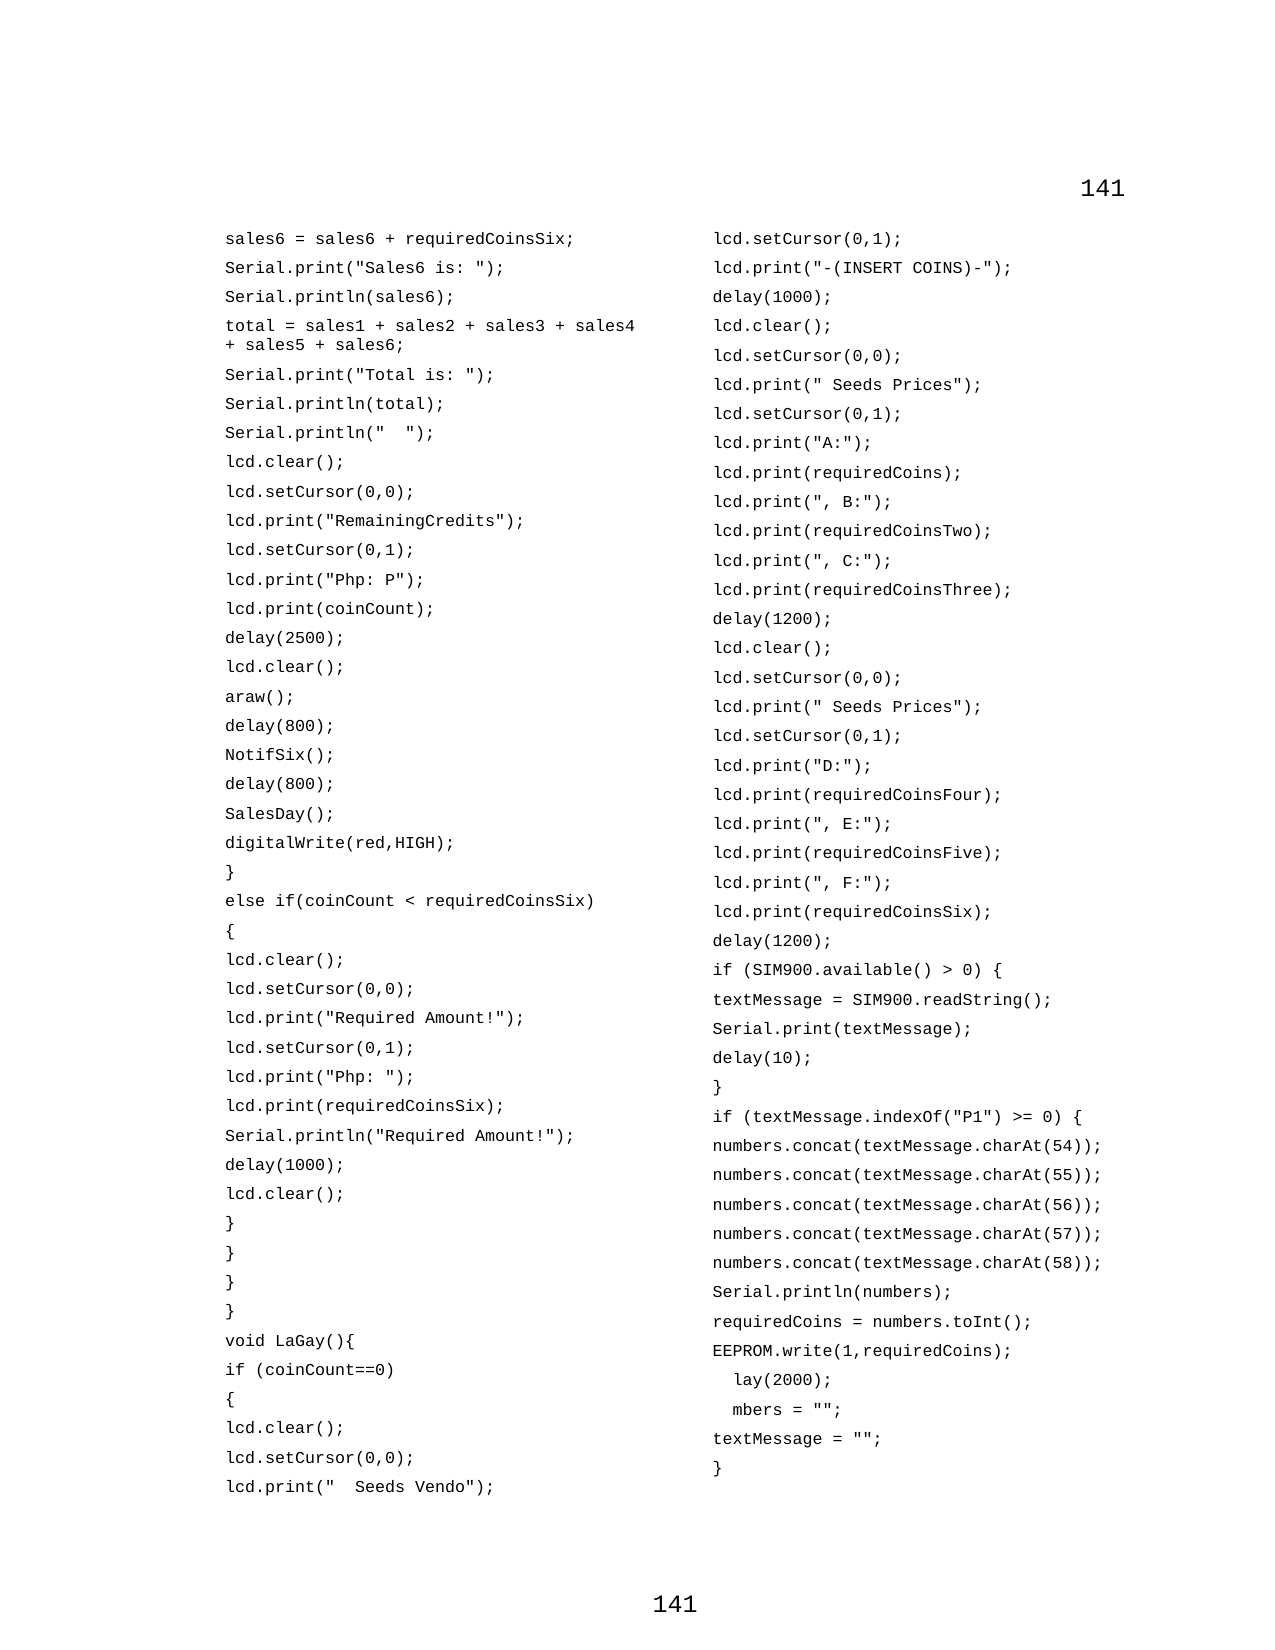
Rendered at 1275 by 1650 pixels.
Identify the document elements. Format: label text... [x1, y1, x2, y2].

text Serial.println(total); [225, 395, 637, 414]
text Serial.println(numbers); [712, 1284, 1125, 1303]
text { [225, 1391, 637, 1409]
text lcd.print("-(INSERT COINS)-"); [712, 259, 1125, 278]
text delay(10); [712, 1050, 1125, 1069]
text lcd.setCursor(0,1); [712, 728, 1125, 747]
text delay(800); [225, 776, 637, 795]
text } [225, 1244, 637, 1263]
text lcd.clear(); [712, 640, 1125, 659]
text delay(1200); [712, 611, 1125, 629]
text textMessage = ""; [712, 1430, 1125, 1449]
text araw(); [225, 688, 637, 707]
text lcd.clear(); [712, 318, 1125, 337]
text delay(2500); [225, 629, 637, 648]
text lcd.setCursor(0,1); [225, 1039, 637, 1058]
text total = sales1 + sales2 + sales3 + sales4 + sales5 + sales6; [225, 318, 637, 356]
text lcd.print(", F:"); [712, 874, 1125, 893]
text lcd.print("Php: "); [225, 1069, 637, 1087]
text lcd.print(", B:"); [712, 494, 1125, 512]
text else if(coinCount < requiredCoinsSix) [225, 893, 637, 912]
text delay(800); [225, 717, 637, 736]
text lcd.clear(); [225, 1186, 637, 1204]
text if (SIM900.available() > 0) { [712, 962, 1125, 981]
text Serial.println(" "); [225, 425, 637, 443]
text numbers.concat(textMessage.charAt(55)); [712, 1167, 1125, 1186]
text lcd.print(", C:"); [712, 552, 1125, 571]
text lcd.setCursor(0,1); [225, 542, 637, 561]
text numbers.concat(textMessage.charAt(56)); [712, 1196, 1125, 1215]
text lcd.setCursor(0,0); [225, 1449, 637, 1468]
text numbers.concat(textMessage.charAt(54)); [712, 1138, 1125, 1156]
text lcd.print("D:"); [712, 757, 1125, 776]
text lcd.print("Php: P"); [225, 571, 637, 590]
text lcd.print(coinCount); [225, 600, 637, 619]
text Serial.print(textMessage); [712, 1021, 1125, 1039]
text sales6 = sales6 + requiredCoinsSix; [225, 230, 637, 249]
text lcd.print(" Seeds Vendo"); [225, 1478, 637, 1497]
text lcd.clear(); [225, 952, 637, 970]
text } [712, 1459, 1125, 1478]
text requiredCoins = numbers.toInt(); [712, 1313, 1125, 1332]
text EEPROM.write(1,requiredCoins); [712, 1342, 1125, 1361]
text if (coinCount==0) [225, 1361, 637, 1380]
text delay(1000); [225, 1156, 637, 1175]
text lcd.print("Required Amount!"); [225, 1010, 637, 1029]
text lcd.print(requiredCoinsSix); [712, 903, 1125, 922]
text } [225, 1215, 637, 1234]
text numbers = ""; [732, 1401, 1125, 1420]
text { [225, 922, 637, 941]
text Serial.print("Total is: "); [225, 366, 637, 385]
text NotifSix(); [225, 747, 637, 766]
text textMessage = SIM900.readString(); [712, 991, 1125, 1010]
text Serial.print("Sales6 is: "); [225, 259, 637, 278]
text lcd.print(requiredCoinsFive); [712, 845, 1125, 864]
text lcd.setCursor(0,1); [712, 406, 1125, 425]
text SalesDay(); [225, 805, 637, 824]
text } [225, 1273, 637, 1292]
text } [225, 864, 637, 883]
text lcd.print(" Seeds Prices"); [712, 377, 1125, 395]
text delay(1000); [712, 289, 1125, 308]
text Serial.println(sales6); [225, 289, 637, 308]
text numbers.concat(textMessage.charAt(57)); [712, 1225, 1125, 1244]
text lcd.print(requiredCoins); [712, 464, 1125, 483]
text digitalWrite(red,HIGH); [225, 834, 637, 853]
text lcd.print("RemainingCredits"); [225, 512, 637, 531]
text } [712, 1079, 1125, 1098]
text } [225, 1303, 637, 1322]
text lcd.print(requiredCoinsTwo); [712, 523, 1125, 542]
text lcd.setCursor(0,1); [712, 230, 1125, 249]
text Serial.println("Required Amount!"); [225, 1127, 637, 1146]
text lcd.print("A:"); [712, 435, 1125, 454]
text lcd.setCursor(0,0); [712, 669, 1125, 688]
text lcd.print(requiredCoinsThree); [712, 581, 1125, 600]
text lcd.print(", E:"); [712, 816, 1125, 834]
text void LaGay(){ [225, 1332, 637, 1351]
text lcd.print(requiredCoinsFour); [712, 786, 1125, 805]
text lcd.clear(); [225, 659, 637, 678]
text lcd.clear(); [225, 1420, 637, 1439]
text lcd.setCursor(0,0); [712, 347, 1125, 366]
text lcd.print(requiredCoinsSix); [225, 1098, 637, 1117]
text lcd.print(" Seeds Prices"); [712, 698, 1125, 717]
text if (textMessage.indexOf("P1") >= 0) { [712, 1108, 1125, 1127]
text delay(1200); [712, 933, 1125, 952]
text delay(2000); [732, 1372, 1125, 1391]
text lcd.clear(); [225, 454, 637, 473]
text lcd.setCursor(0,0); [225, 981, 637, 1000]
text numbers.concat(textMessage.charAt(58)); [712, 1255, 1125, 1273]
text lcd.setCursor(0,0); [225, 483, 637, 502]
